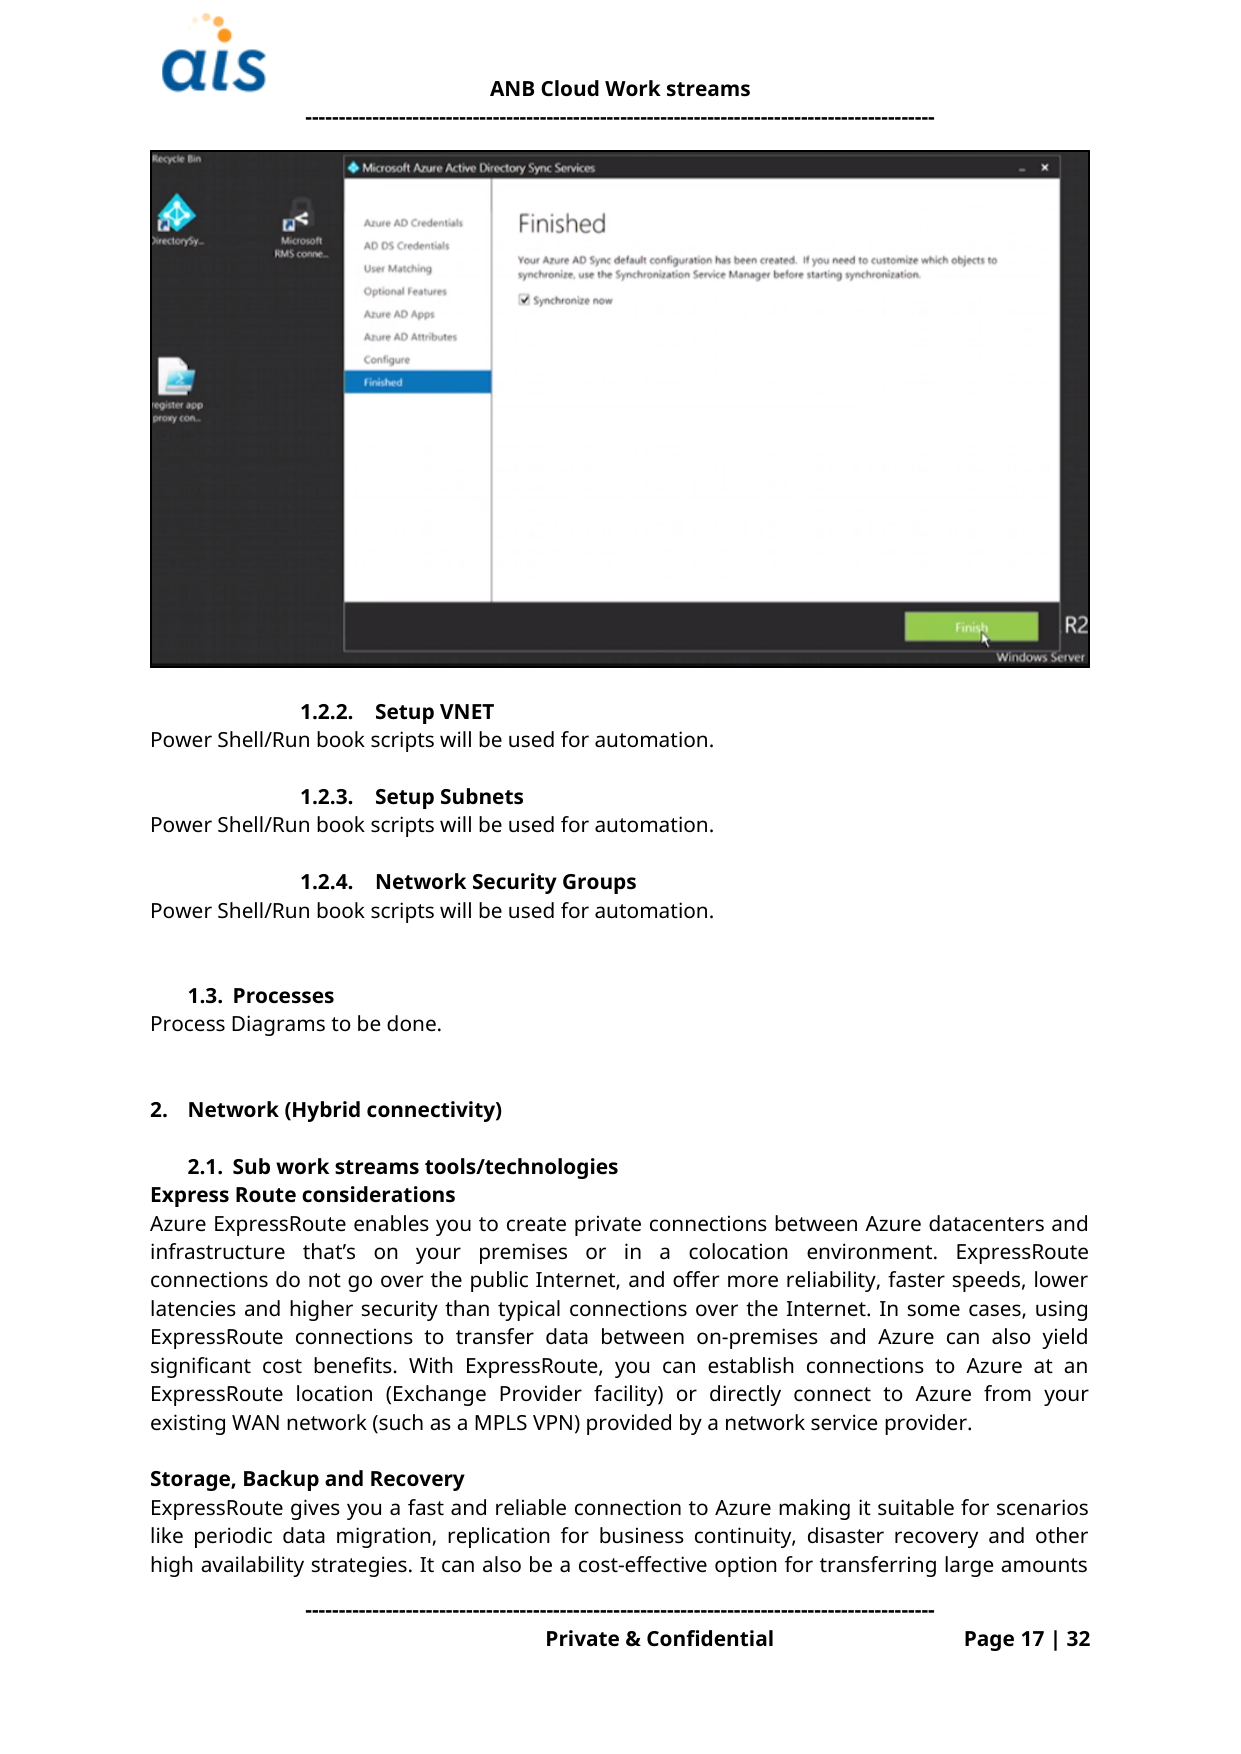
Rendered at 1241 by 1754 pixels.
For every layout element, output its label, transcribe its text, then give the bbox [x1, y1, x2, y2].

text Power Shell/Run book scripts will be used for automation. [150, 811, 1090, 839]
text Express Route considerations [150, 1180, 1090, 1209]
picture [150, 12, 266, 138]
text Power Shell/Run book scripts will be used for automation. [150, 725, 1090, 754]
text Process Diagrams to be done. [150, 1009, 1090, 1038]
picture [152, 152, 1088, 666]
subtitle Setup VNET [300, 697, 1090, 725]
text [150, 1493, 1090, 1578]
subtitle Setup Subnets [300, 782, 1090, 811]
subtitle Sub work streams tools/technologies [187, 1152, 1090, 1180]
text Power Shell/Run book scripts will be used for automation. [150, 896, 1090, 924]
text Azure ExpressRoute enables you to create private connections between Azure datacenters and infrastructure that’s on your premises or in a colocation environment. ExpressRoute connections do not go over the public Internet, and offer more reliability, faster speeds, lower latencies and higher security than typical connections over the Internet. In some cases, using ExpressRoute connections to transfer data between on-premises and Azure can also yield significant cost benefits. With ExpressRoute, you can establish connections to Azure at an ExpressRoute location (Exchange Provider facility) or directly connect to Azure from your existing WAN network (such as a MPLS VPN) provided by a network service provider. [150, 1209, 1090, 1436]
subtitle Network (Hybrid connectivity) [150, 1095, 1090, 1123]
subtitle Processes [187, 981, 1090, 1009]
subtitle Network Security Groups [300, 867, 1090, 896]
text Storage, Backup and Recovery [150, 1464, 1090, 1493]
